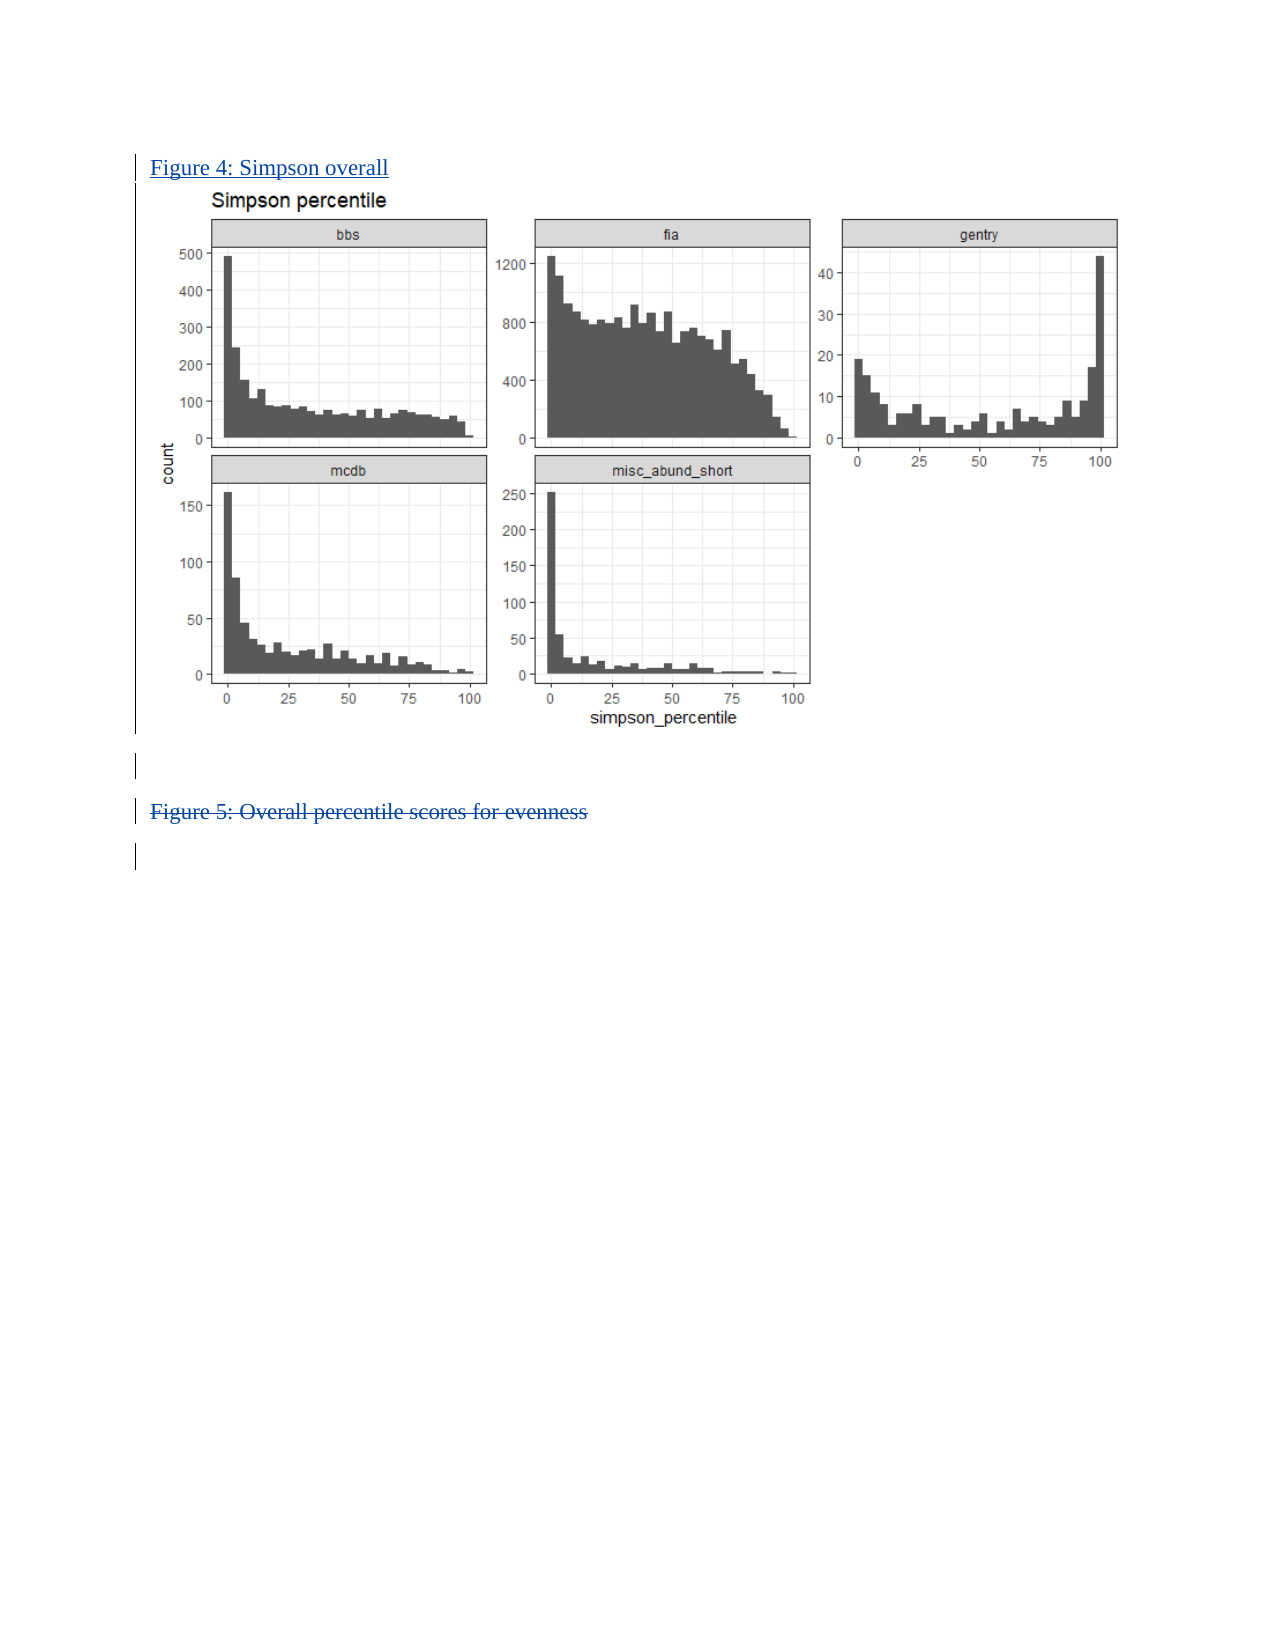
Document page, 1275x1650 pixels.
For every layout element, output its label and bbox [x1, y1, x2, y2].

picture [150, 182, 1125, 735]
